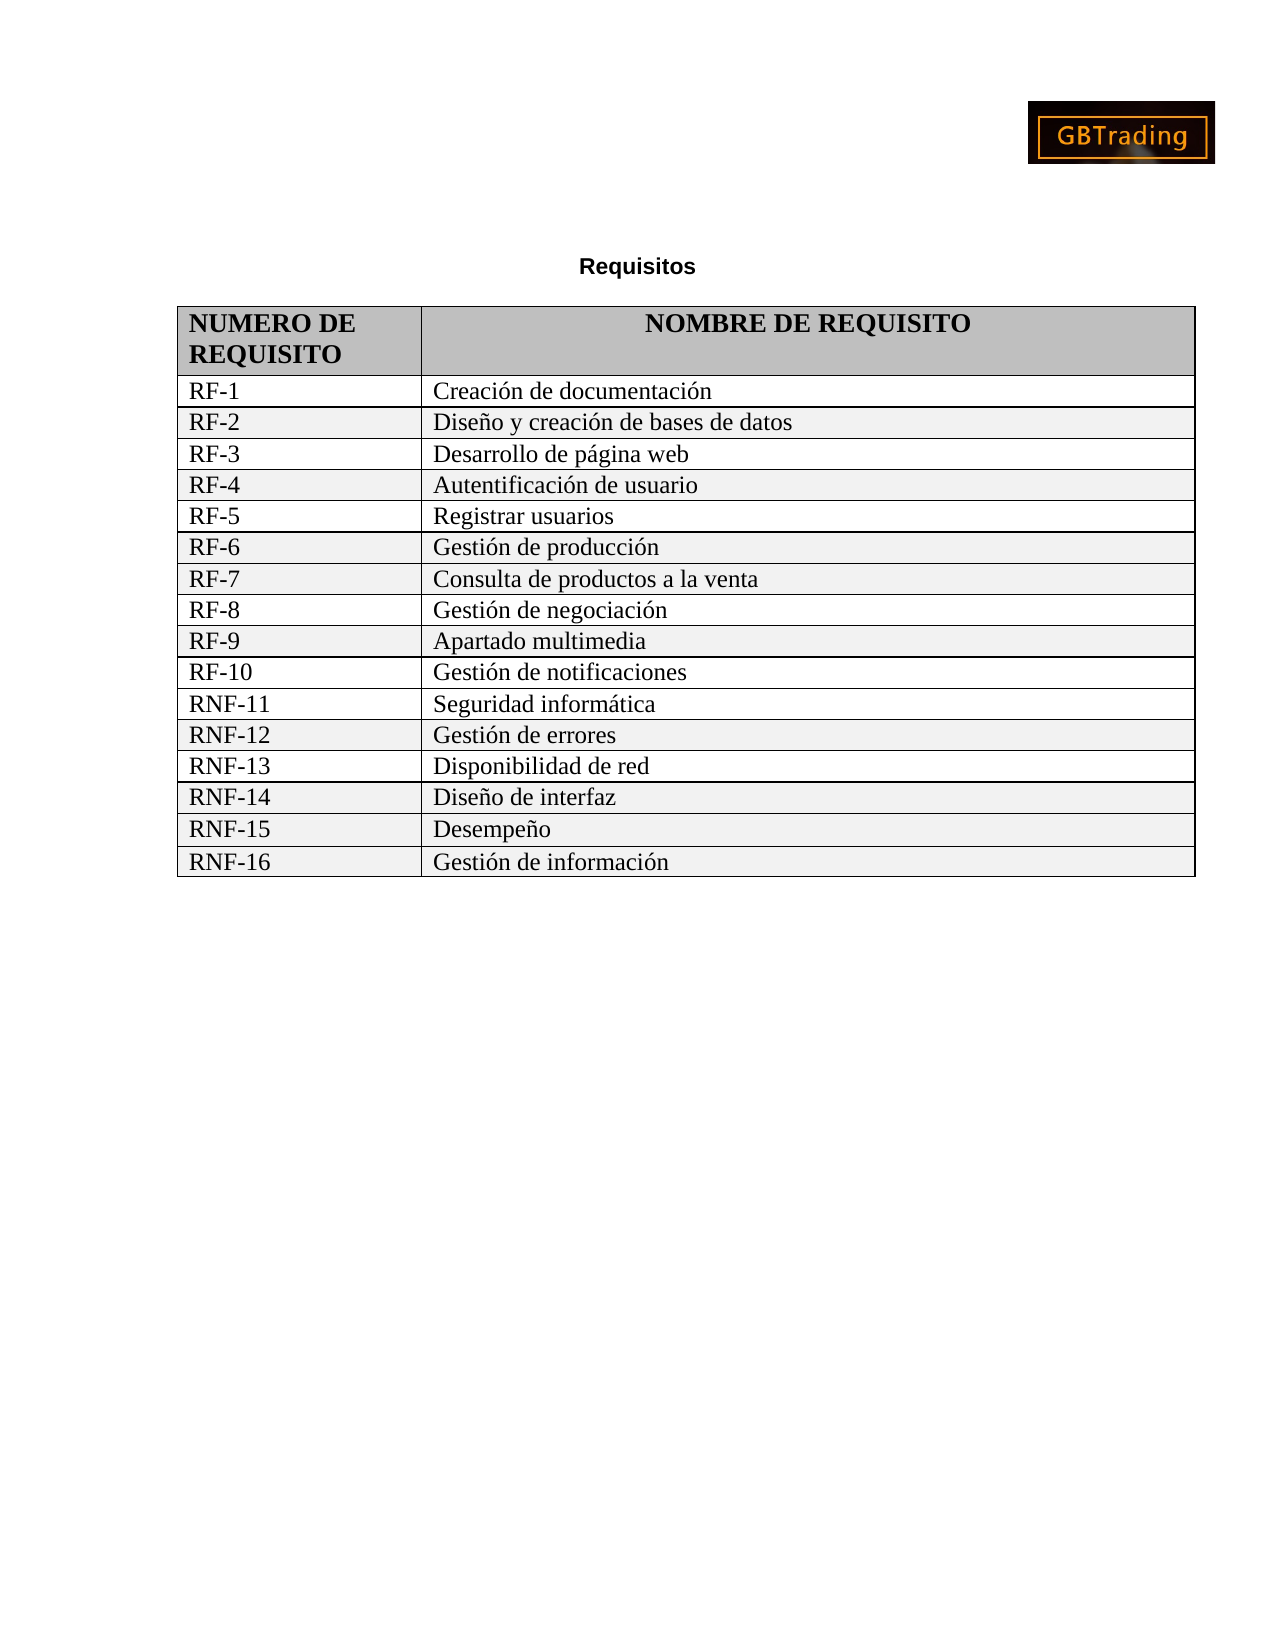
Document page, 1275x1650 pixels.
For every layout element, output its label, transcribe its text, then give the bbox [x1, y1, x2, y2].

text Requisitos [177, 253, 1098, 279]
table_cell RF-6 [178, 533, 421, 563]
table_cell RNF-14 [178, 783, 421, 813]
table_cell Gestión de negociación [422, 595, 1194, 625]
table_cell RF-8 [178, 595, 421, 625]
table_cell RNF-16 [178, 847, 421, 876]
table_cell RF-7 [178, 564, 421, 594]
table_header NUMERO DE REQUISITO [178, 307, 421, 375]
table_cell Gestión de errores [422, 720, 1194, 750]
table_header NOMBRE DE REQUISITO [422, 307, 1194, 375]
table_cell RF-4 [178, 470, 421, 500]
picture [1028, 101, 1216, 164]
table_cell RNF-13 [178, 751, 421, 781]
table_cell RF-5 [178, 501, 421, 531]
table_cell Apartado multimedia [422, 626, 1194, 656]
table_cell RF-9 [178, 626, 421, 656]
table_cell Disponibilidad de red [422, 751, 1194, 781]
table_cell Gestión de producción [422, 533, 1194, 563]
table_cell RNF-11 [178, 689, 421, 719]
table_cell Gestión de información [422, 847, 1194, 876]
table_cell Registrar usuarios [422, 501, 1194, 531]
table_cell Seguridad informática [422, 689, 1194, 719]
table_cell RF-1 [178, 376, 421, 406]
table_cell Diseño de interfaz [422, 783, 1194, 813]
table_cell Gestión de notificaciones [422, 658, 1194, 688]
table_cell RF-3 [178, 439, 421, 469]
table_cell RF-2 [178, 408, 421, 438]
table_cell Autentificación de usuario [422, 470, 1194, 500]
table_cell RNF-12 [178, 720, 421, 750]
table_cell RNF-15 [178, 814, 421, 846]
table_cell Desarrollo de página web [422, 439, 1194, 469]
table_cell Diseño y creación de bases de datos [422, 408, 1194, 438]
table_cell RF-10 [178, 658, 421, 688]
table_cell Consulta de productos a la venta [422, 564, 1194, 594]
table_cell Desempeño [422, 814, 1194, 846]
table_cell Creación de documentación [422, 376, 1194, 406]
